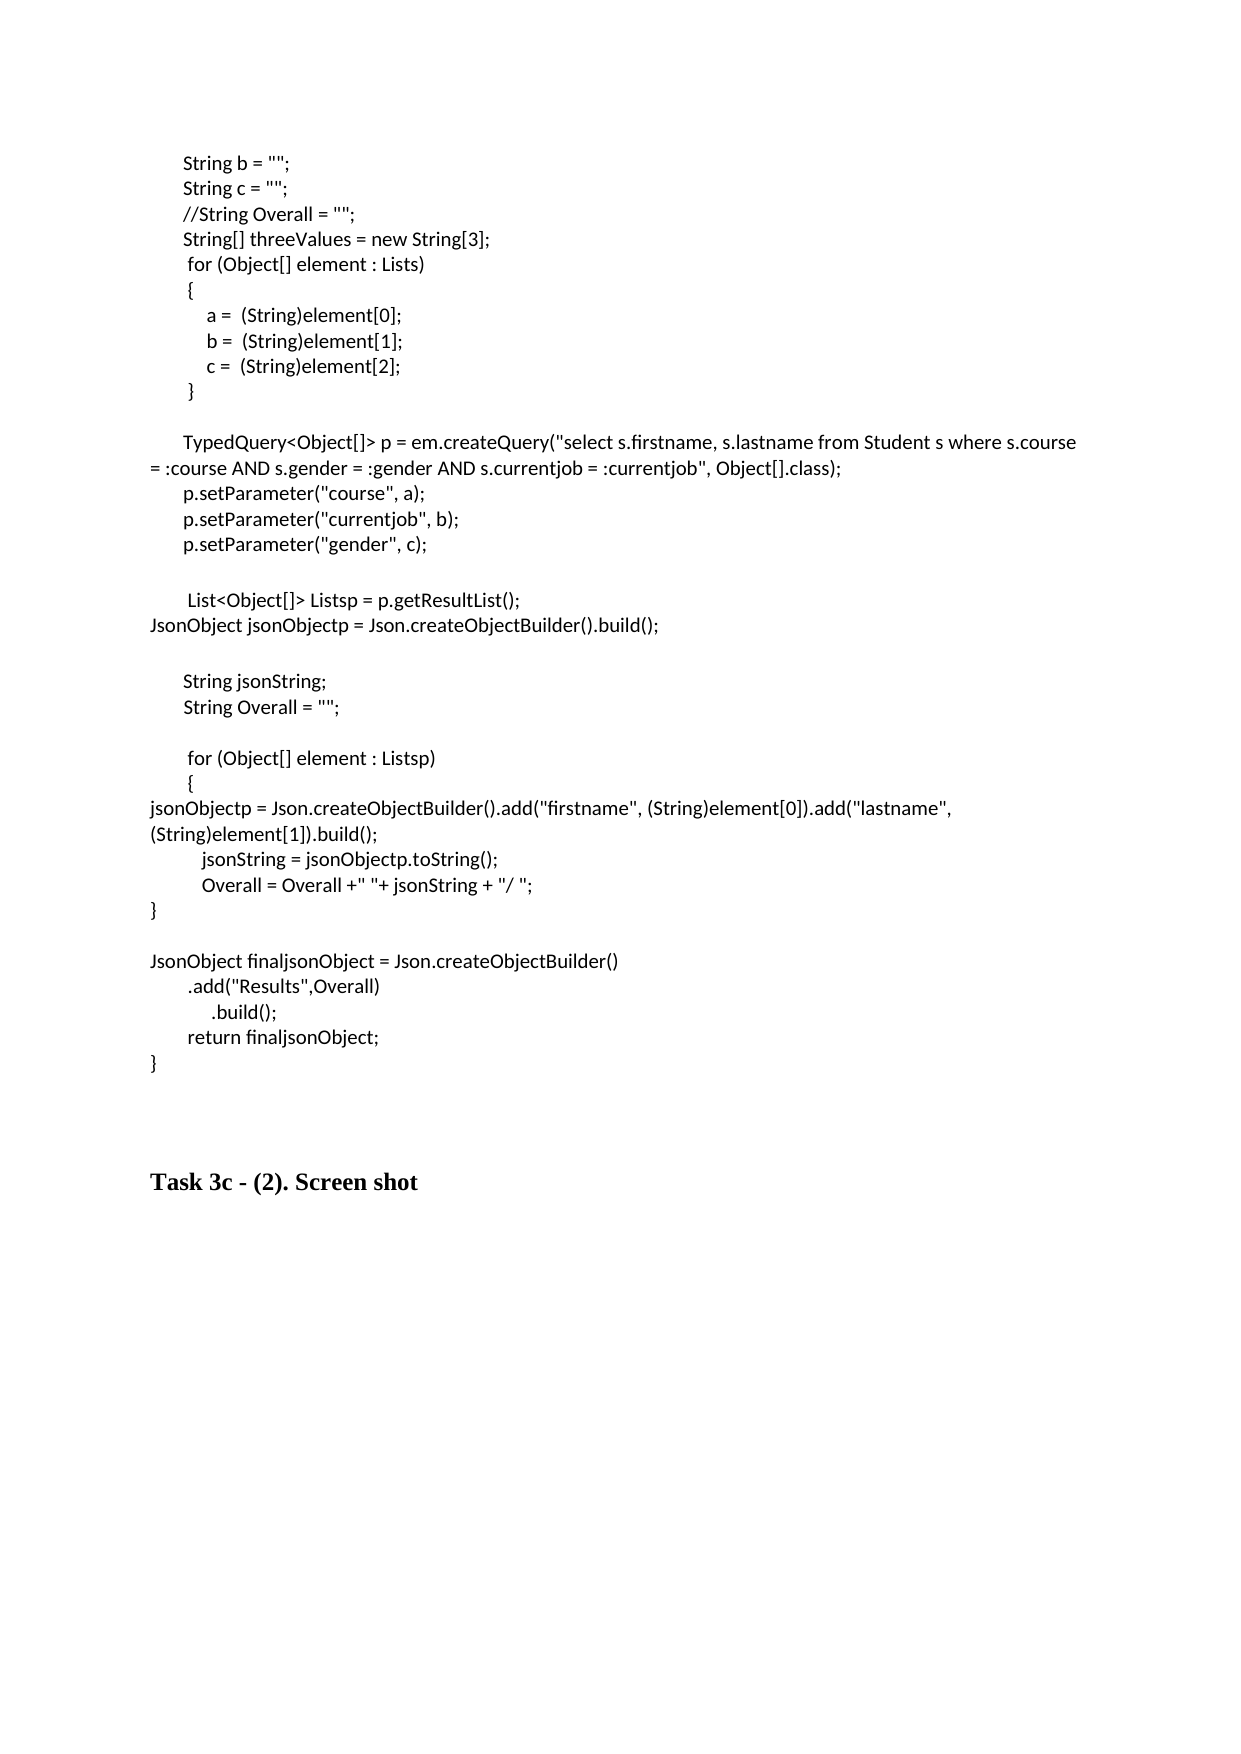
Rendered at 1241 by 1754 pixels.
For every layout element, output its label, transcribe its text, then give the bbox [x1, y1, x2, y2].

text String[] threeValues = new String[3]; [150, 226, 1090, 252]
text p.setParameter("currentjob", b); [150, 506, 1090, 531]
text Task 3c - (2). Screen shot [150, 1167, 1090, 1196]
text a = (String)element[0]; [150, 302, 1090, 328]
text p.setParameter("course", a); [150, 480, 1090, 506]
text List<Object[]> Listsp = p.getResultList(); [150, 587, 1090, 613]
text .build(); [150, 999, 1090, 1024]
text Overall = Overall +" "+ jsonString + "/ "; [150, 872, 1090, 897]
text } [150, 1050, 1090, 1075]
text } [150, 897, 1090, 923]
text //String Overall = ""; [150, 201, 1090, 226]
text { [150, 770, 1090, 796]
text return finaljsonObject; [150, 1024, 1090, 1050]
text String jsonString; [150, 668, 1090, 694]
text String c = ""; [150, 175, 1090, 201]
text String b = ""; [150, 150, 1090, 175]
text .add("Results",Overall) [150, 973, 1090, 999]
text { [150, 277, 1090, 302]
text for (Object[] element : Lists) [150, 252, 1090, 277]
text TypedQuery<Object[]> p = em.createQuery("select s.firstname, s.lastname from Student s where s.course = :course AND s.gender = :gender AND s.currentjob = :currentjob", Object[].class); [150, 429, 1090, 480]
text JsonObject finaljsonObject = Json.createObjectBuilder() [150, 948, 1090, 973]
text c = (String)element[2]; [150, 353, 1090, 379]
text jsonObjectp = Json.createObjectBuilder().add("firstname", (String)element[0]).add("lastname", (String)element[1]).build(); [150, 796, 1090, 846]
text String Overall = ""; [150, 694, 1090, 719]
text JsonObject jsonObjectp = Json.createObjectBuilder().build(); [150, 613, 1090, 638]
text p.setParameter("gender", c); [150, 531, 1090, 557]
text b = (String)element[1]; [150, 328, 1090, 353]
text jsonString = jsonObjectp.toString(); [150, 846, 1090, 872]
text } [150, 379, 1090, 404]
text for (Object[] element : Listsp) [150, 745, 1090, 770]
